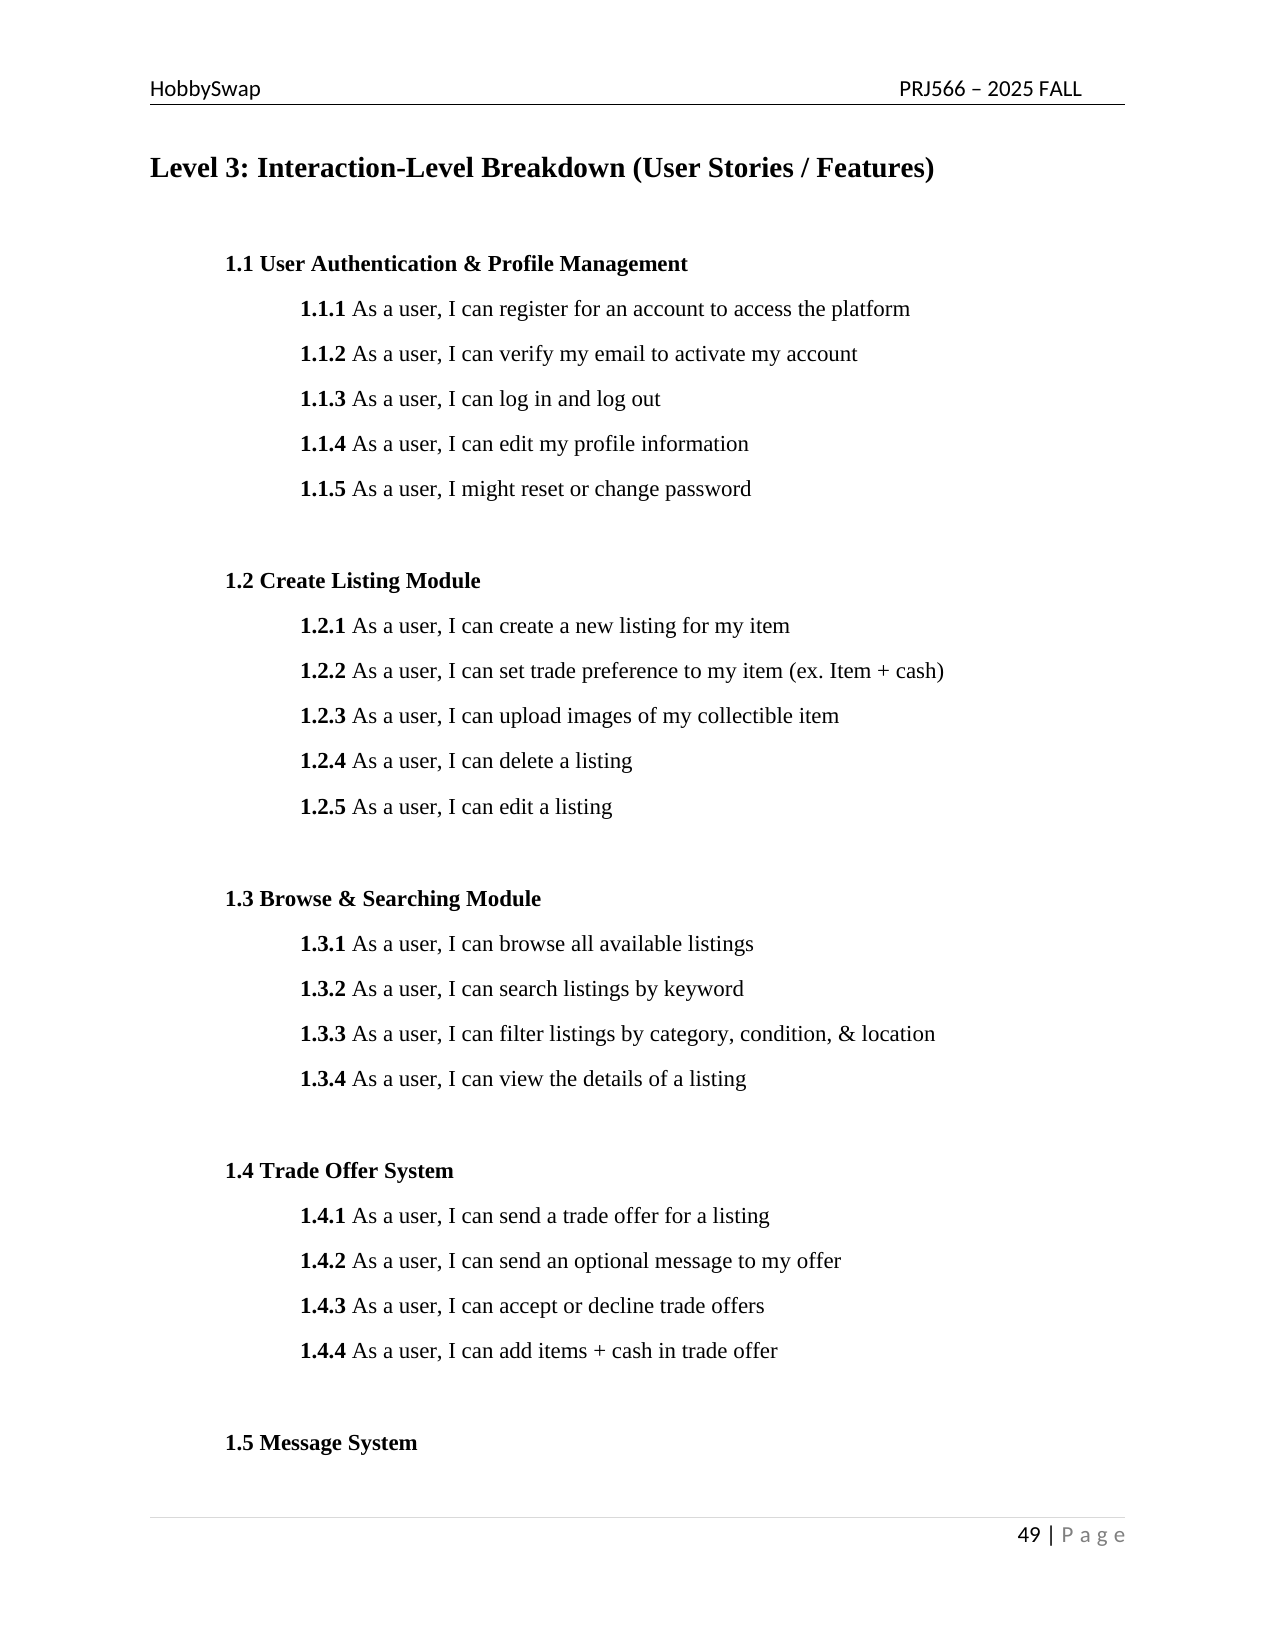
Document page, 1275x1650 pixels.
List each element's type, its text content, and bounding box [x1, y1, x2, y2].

text 1.3.4 As a user, I can view the details of a listing [300, 1065, 1125, 1091]
text 1.4.2 As a user, I can send an optional message to my offer [300, 1247, 1125, 1274]
text 1.2.4 As a user, I can delete a listing [300, 748, 1125, 774]
text 1.3.1 As a user, I can browse all available listings [300, 930, 1125, 956]
text 1.1.3 As a user, I can log in and log out [300, 385, 1125, 411]
text 1.4.3 As a user, I can accept or decline trade offers [300, 1292, 1125, 1319]
text 1.1.5 As a user, I might reset or change password [300, 475, 1125, 502]
text 1.2 Create Listing Module [225, 567, 1125, 593]
text 1.1 User Authentication & Profile Management [225, 250, 1125, 276]
text 1.3.2 As a user, I can search listings by keyword [300, 975, 1125, 1001]
text 1.2.1 As a user, I can create a new listing for my item [300, 612, 1125, 639]
text 1.5 Message System [225, 1429, 1125, 1456]
text 1.4.1 As a user, I can send a trade offer for a listing [300, 1202, 1125, 1228]
text 1.3 Browse & Searching Module [225, 885, 1125, 911]
text 1.4.4 As a user, I can add items + cash in trade offer [300, 1337, 1125, 1364]
text 1.2.3 As a user, I can upload images of my collectible item [300, 702, 1125, 729]
text 1.2.2 As a user, I can set trade preference to my item (ex. Item + cash) [300, 657, 1125, 684]
text 1.1.4 As a user, I can edit my profile information [300, 430, 1125, 456]
text 1.2.5 As a user, I can edit a listing [300, 793, 1125, 819]
text 1.1.2 As a user, I can verify my email to activate my account [300, 340, 1125, 366]
text 1.3.3 As a user, I can filter listings by category, condition, & location [300, 1020, 1125, 1046]
text Level 3: Interaction-Level Breakdown (User Stories / Features) [150, 150, 1125, 183]
text 1.1.1 As a user, I can register for an account to access the platform [300, 295, 1125, 321]
text 1.4 Trade Offer System [225, 1157, 1125, 1183]
